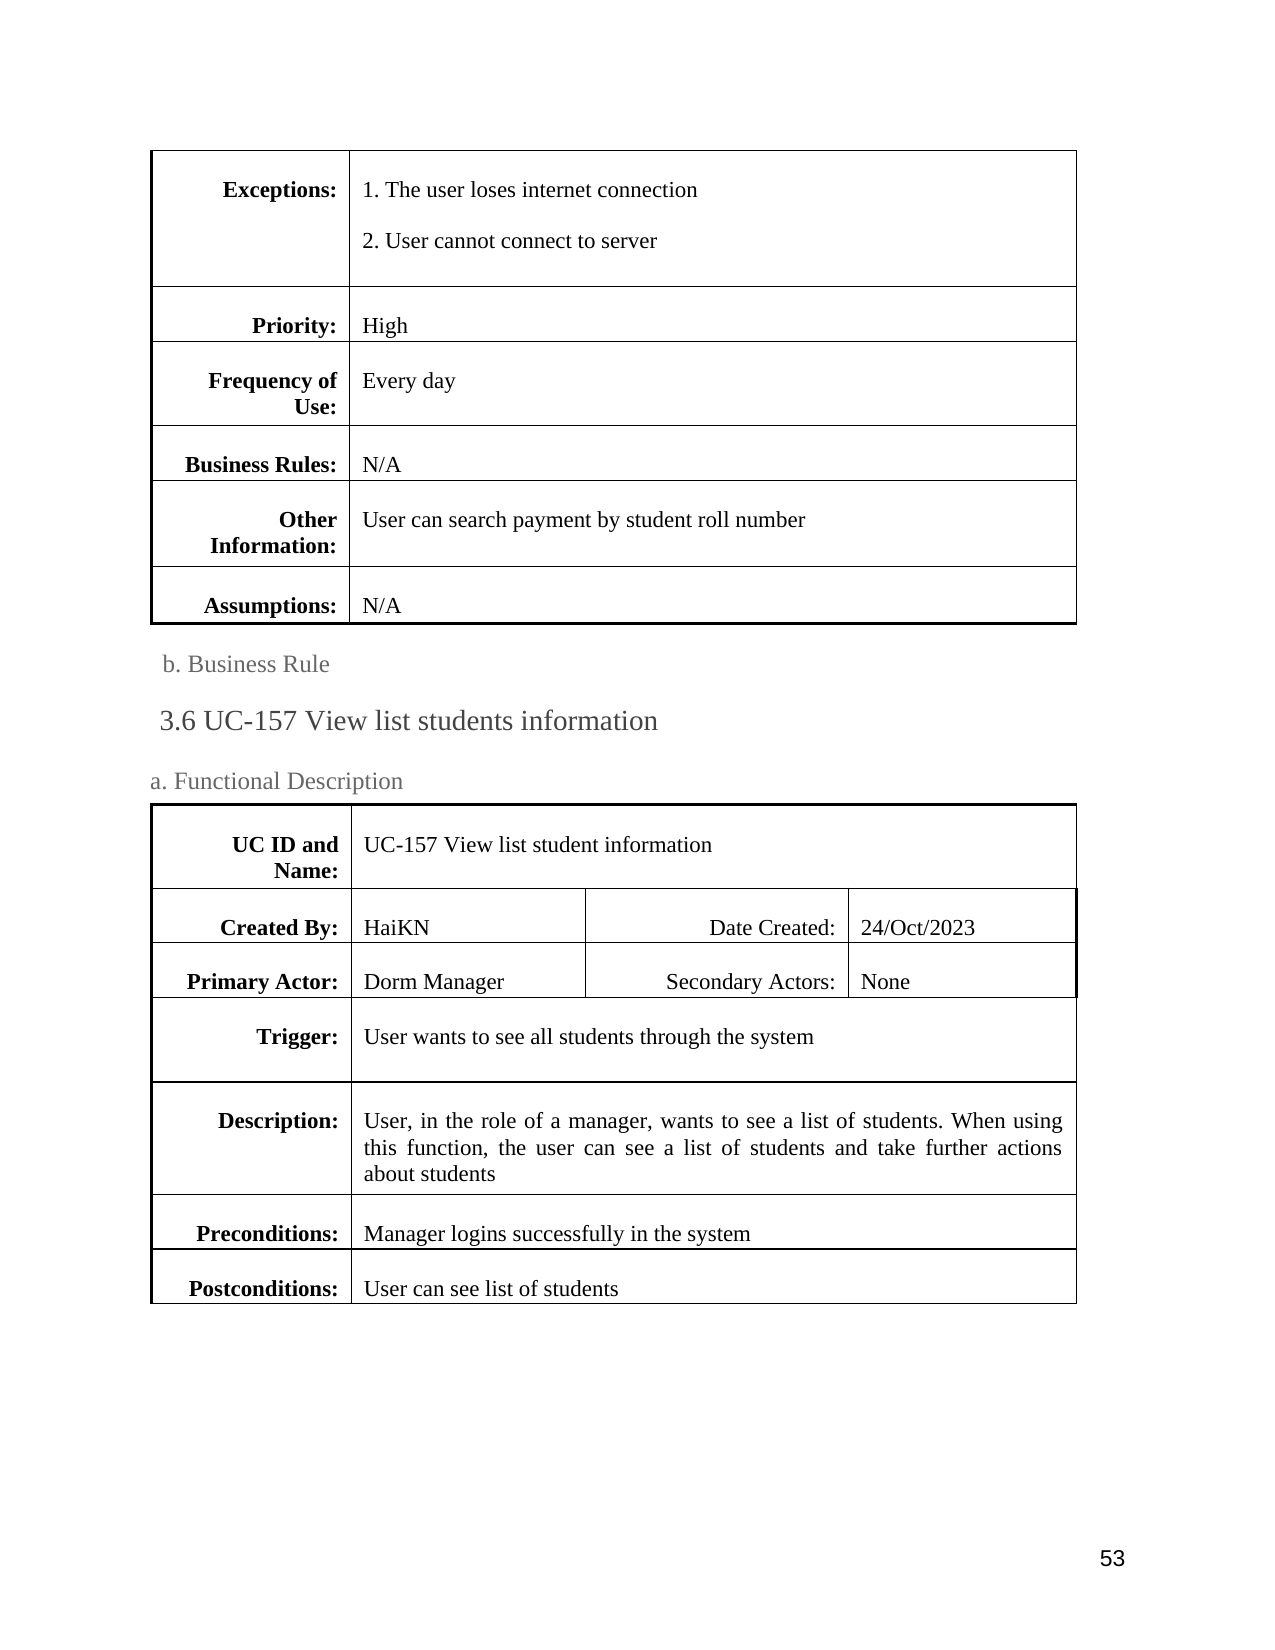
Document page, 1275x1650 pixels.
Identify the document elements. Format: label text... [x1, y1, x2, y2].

table_cell User wants to see all students through the system [352, 998, 1076, 1081]
table_cell N/A [350, 426, 1076, 480]
table_cell None [849, 943, 1075, 997]
table_cell Business Rules: [153, 426, 349, 480]
table_cell Postconditions: [153, 1250, 351, 1303]
table_cell Manager logins successfully in the system [352, 1195, 1076, 1248]
table_cell Trigger: [153, 998, 351, 1081]
table_cell Primary Actor: [153, 943, 351, 997]
subtitle b. Business Rule [150, 649, 1125, 678]
table_cell Assumptions: [153, 567, 349, 622]
subtitle a. Functional Description [150, 766, 1125, 795]
table_cell Other Information: [153, 481, 349, 566]
table_cell High [350, 287, 1076, 341]
table_cell Secondary Actors: [586, 943, 848, 997]
table_cell User, in the role of a manager, wants to see a list of students. When using this function, the user can see a list of students and take further actions about students [352, 1083, 1076, 1194]
table_cell Exceptions: [153, 151, 349, 286]
table_cell Priority: [153, 287, 349, 341]
table_header UC-157 View list student information [352, 806, 1076, 887]
table_cell Dorm Manager [352, 943, 585, 997]
table_cell Preconditions: [153, 1195, 351, 1248]
table_cell N/A [350, 567, 1076, 622]
table_header UC ID and Name: [153, 806, 351, 887]
table_cell Created By: [153, 889, 351, 942]
table_cell Frequency of Use: [153, 342, 349, 425]
table_cell Date Created: [586, 889, 848, 942]
table_cell User can search payment by student roll number [350, 481, 1076, 566]
table_cell Every day [350, 342, 1076, 425]
subtitle 3.6 UC-157 View list students information [152, 703, 1125, 737]
table_cell Description: [153, 1083, 351, 1194]
table_cell User can see list of students [352, 1250, 1076, 1303]
table_cell 24/Oct/2023 [849, 889, 1075, 942]
table_cell HaiKN [352, 889, 585, 942]
table_cell 1. The user loses internet connection 2. User cannot connect to server [350, 151, 1076, 286]
